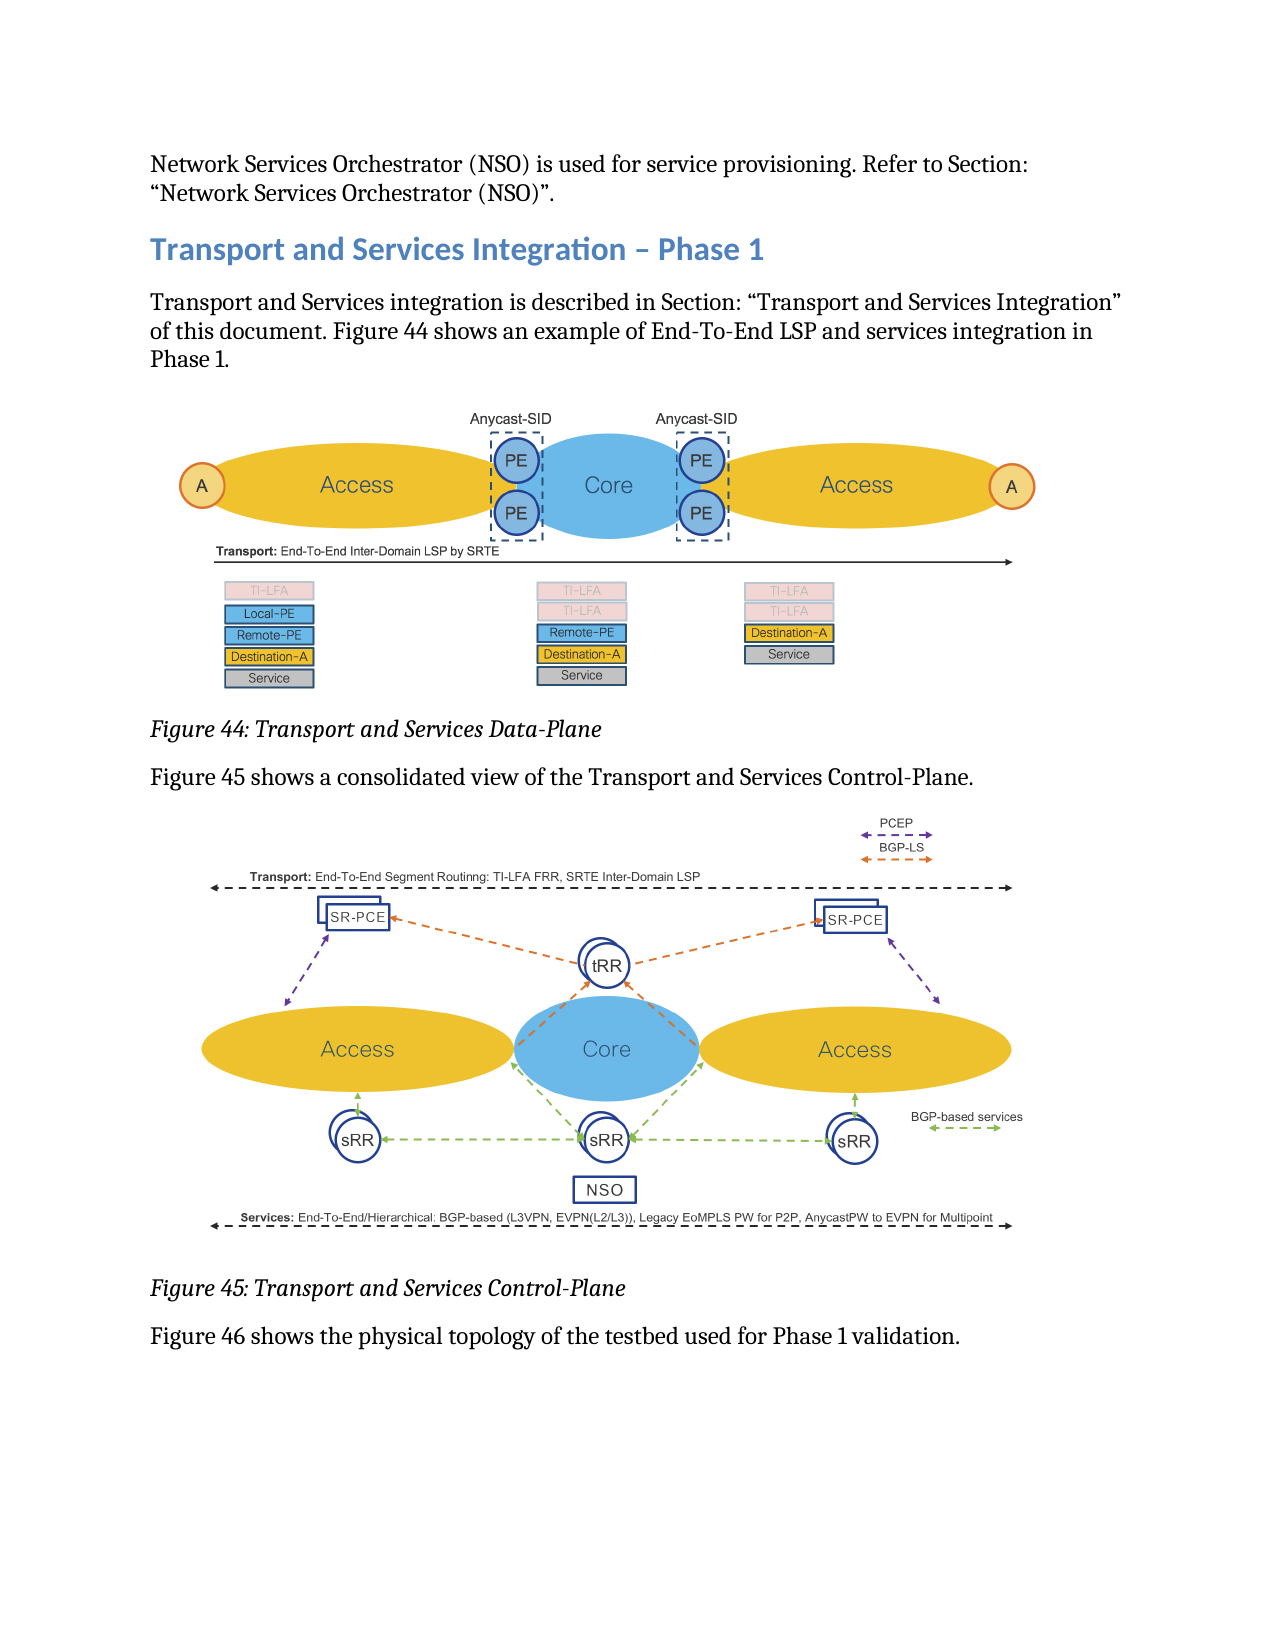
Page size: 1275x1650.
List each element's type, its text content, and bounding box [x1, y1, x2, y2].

text Figure 44: Transport and Services Data-Plane [150, 715, 1125, 744]
text Figure 46 shows the physical topology of the testbed used for Phase 1 validation. [150, 1322, 1125, 1351]
picture [168, 810, 1044, 1256]
picture [168, 392, 1044, 697]
text Transport and Services integration is described in Section: “Transport and Services Integration” of this document. Figure 44 shows an example of End-To-End LSP and services integration in Phase 1. [150, 288, 1125, 374]
text Network Services Orchestrator (NSO) is used for service provisioning. Refer to Section: “Network Services Orchestrator (NSO)”. [150, 150, 1125, 207]
text Figure 45: Transport and Services Control-Plane [150, 1274, 1125, 1303]
text Figure 45 shows a consolidated view of the Transport and Services Control-Plane. [150, 763, 1125, 792]
subtitle Transport and Services Integration – Phase 1 [150, 228, 1125, 269]
